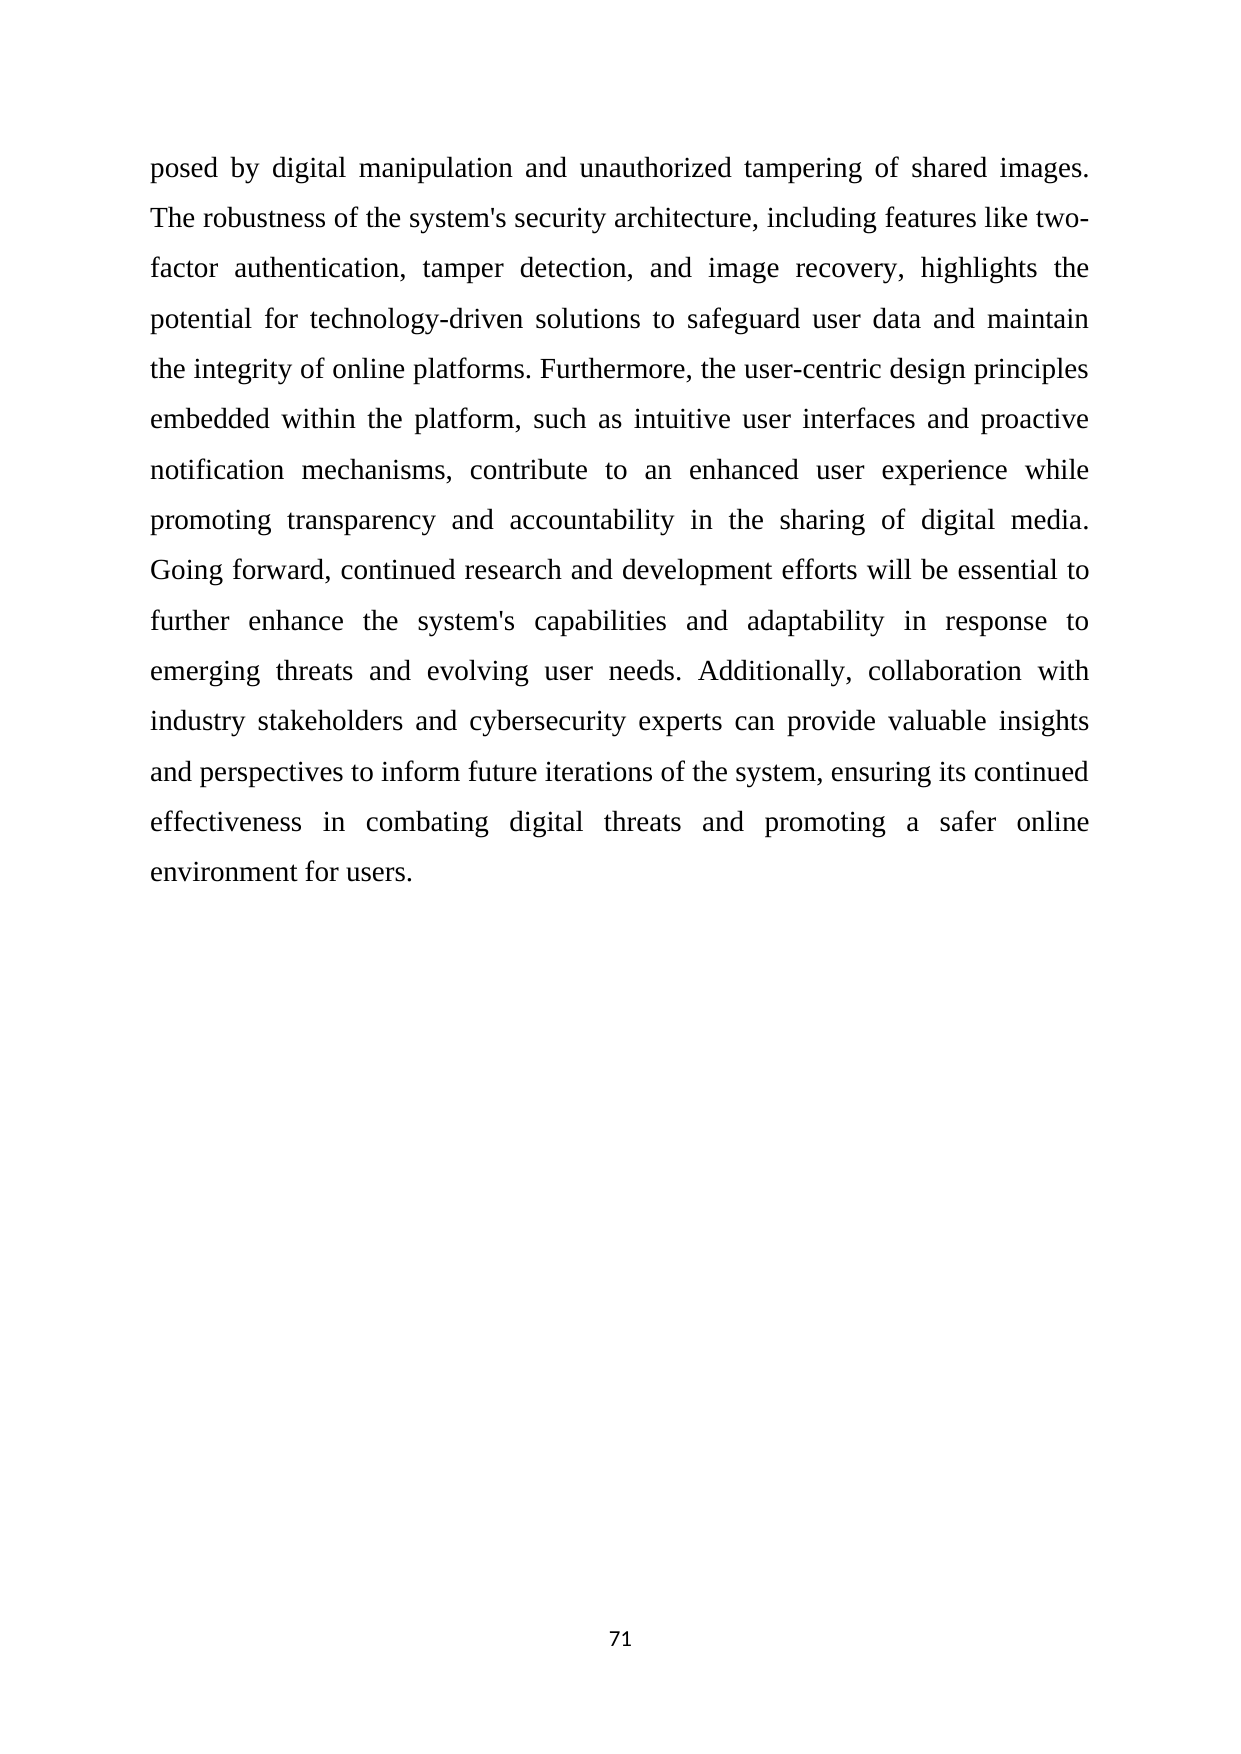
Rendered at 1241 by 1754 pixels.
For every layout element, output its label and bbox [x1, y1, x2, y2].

text [150, 150, 1090, 888]
